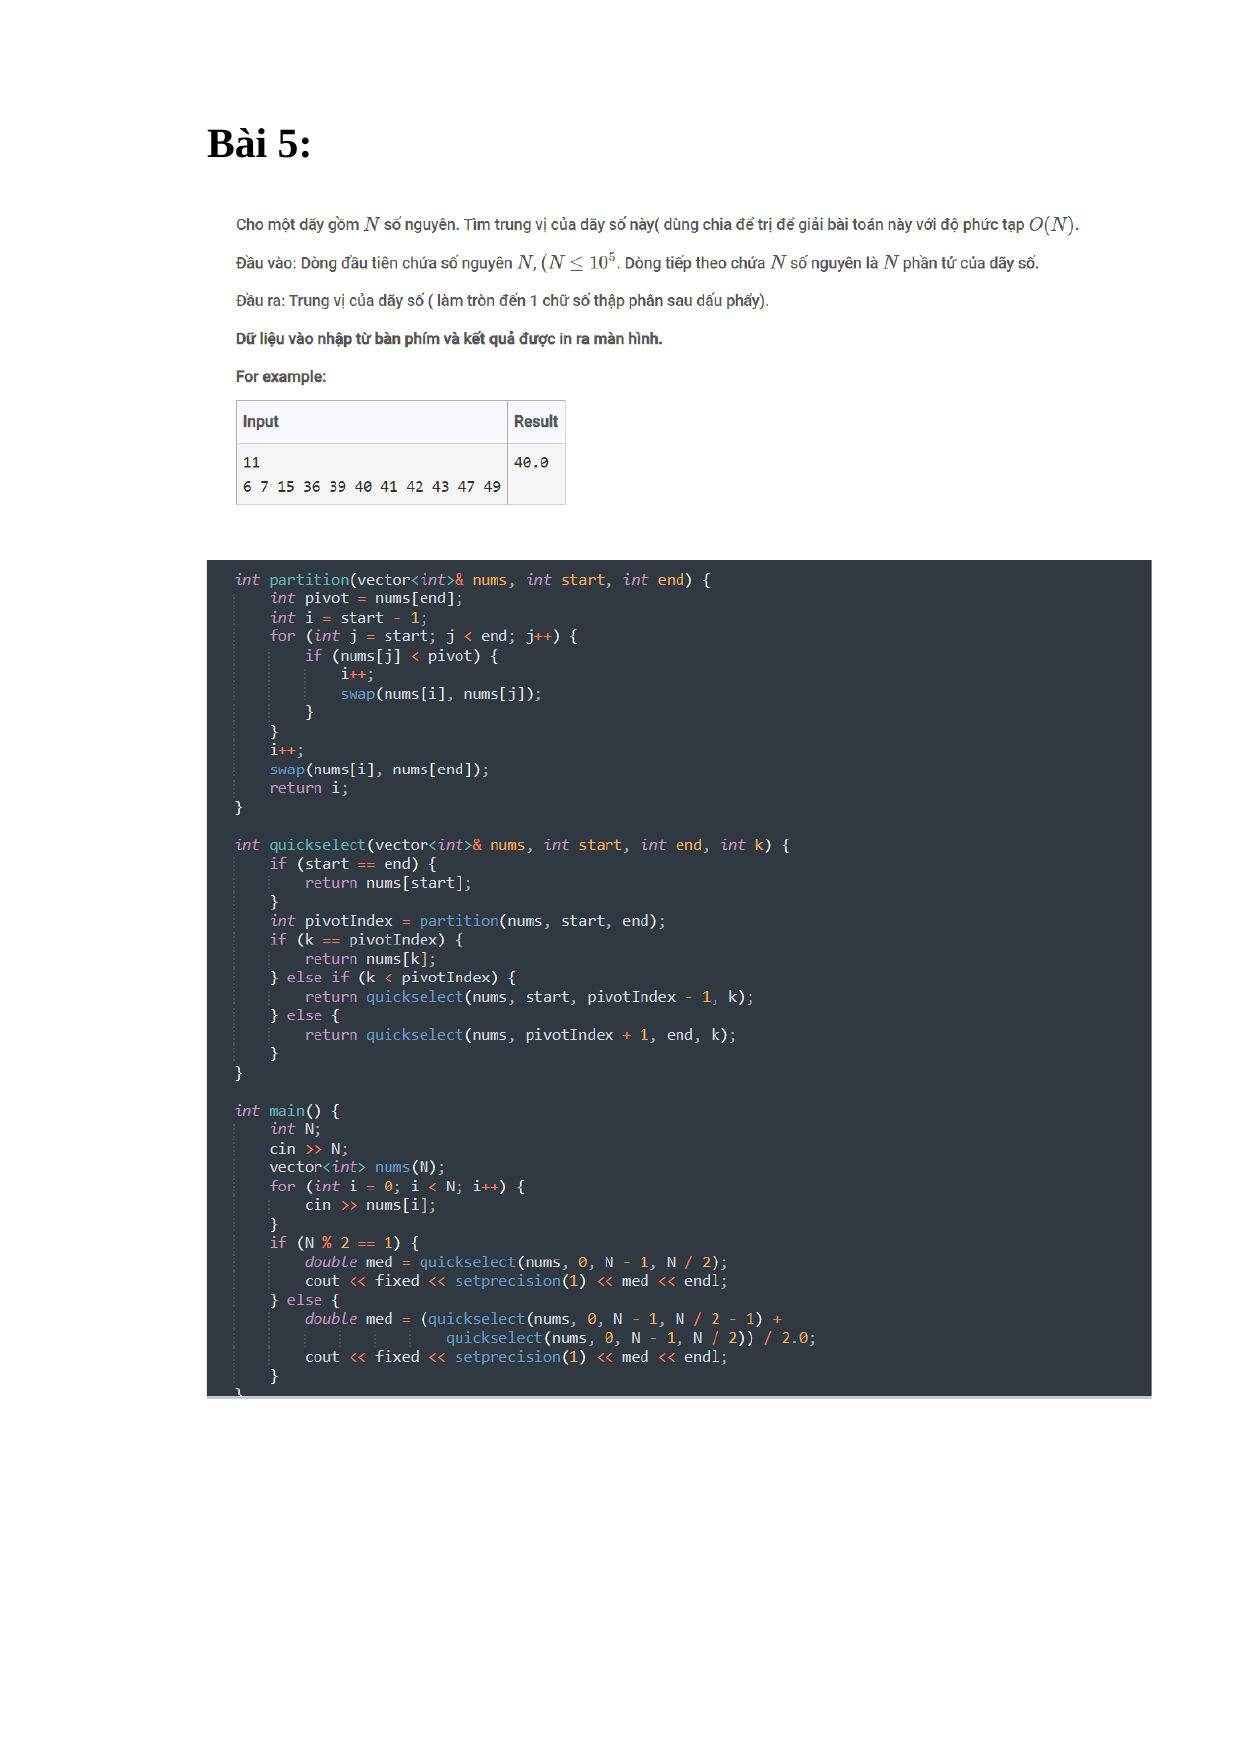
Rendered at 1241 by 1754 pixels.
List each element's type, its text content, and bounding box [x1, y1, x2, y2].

picture [206, 560, 1152, 1399]
text Bài 5: [207, 118, 1152, 166]
picture [206, 199, 1152, 533]
